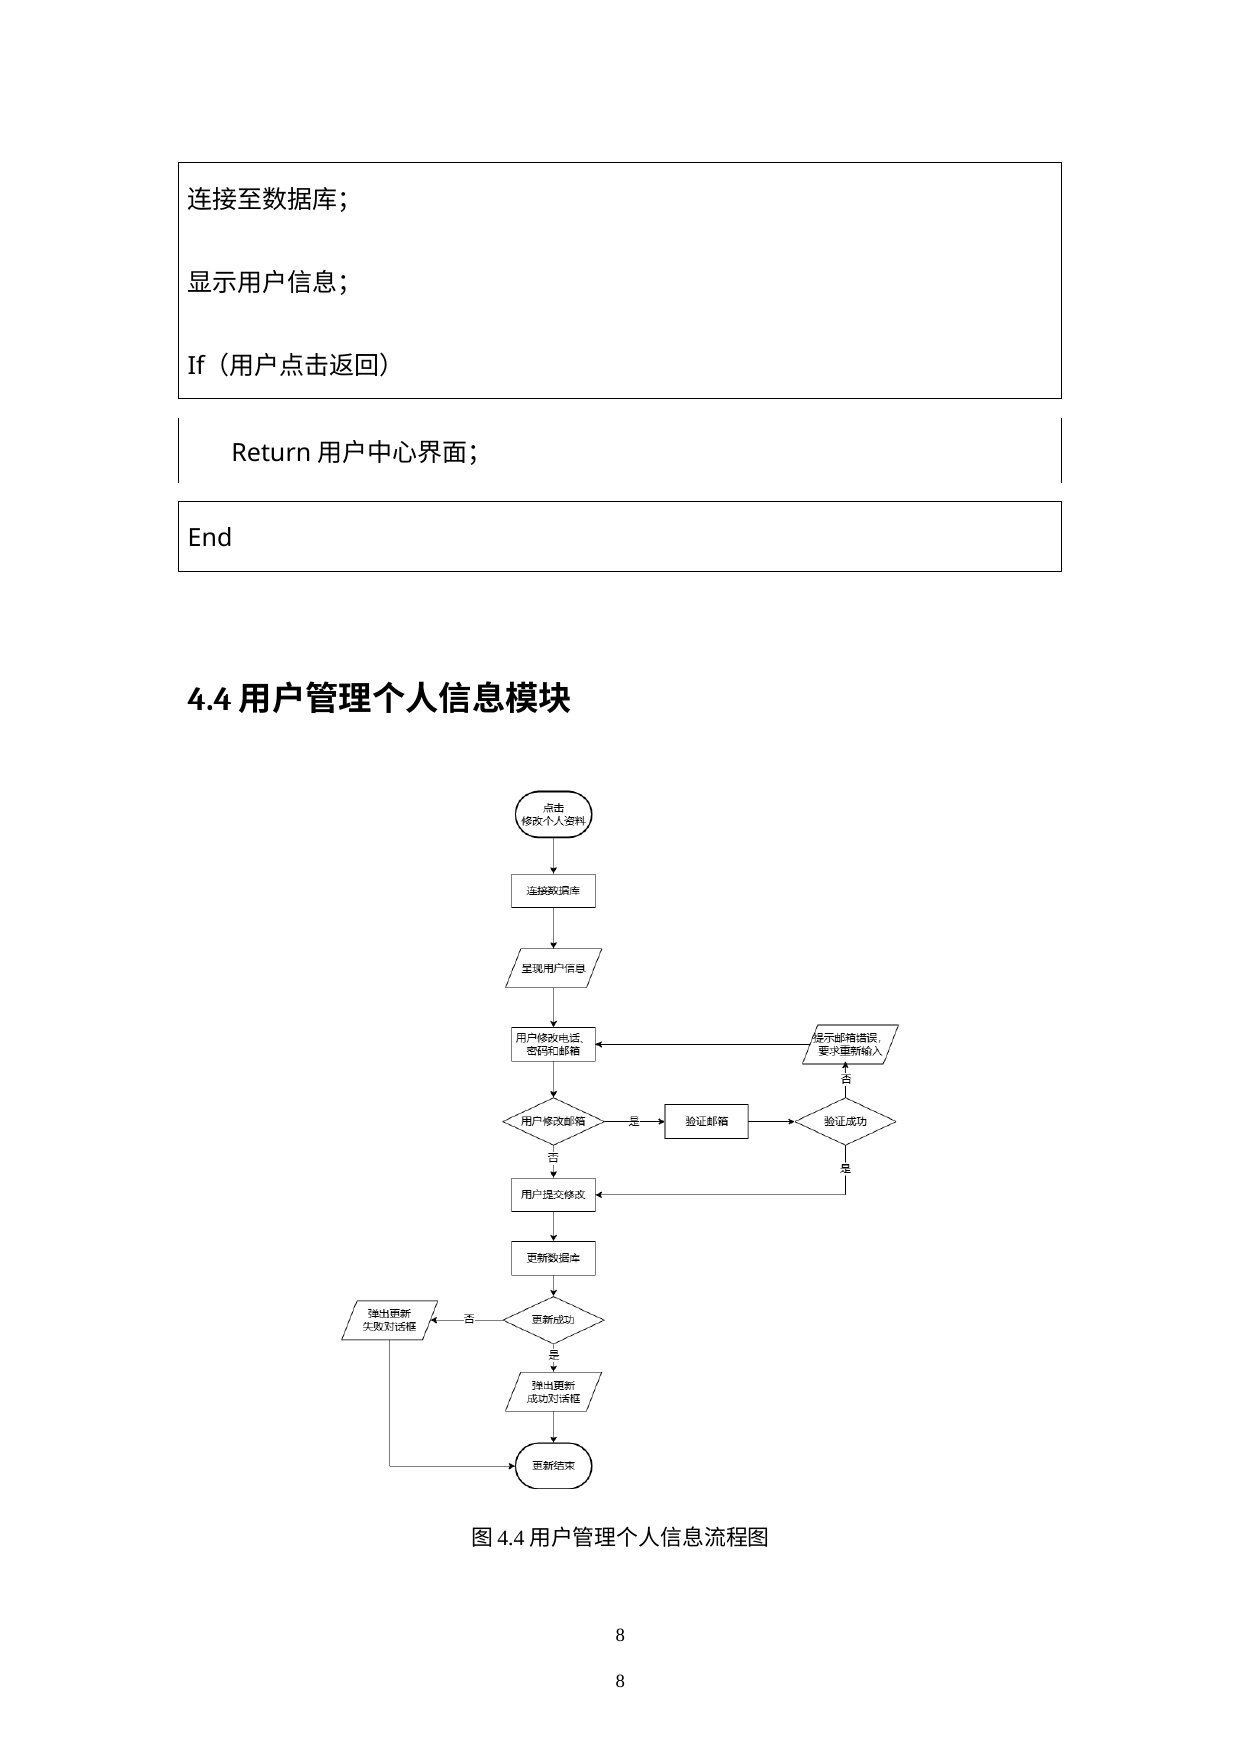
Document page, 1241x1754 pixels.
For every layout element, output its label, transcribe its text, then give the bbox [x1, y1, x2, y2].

text If（用户点击返回） [179, 328, 1061, 398]
text 显示用户信息； [179, 245, 1061, 313]
text Return 用户中心界面； [179, 418, 1061, 483]
text 连接至数据库； [179, 163, 1061, 230]
text End [179, 502, 1061, 571]
text 图4.4用户管理个人信息流程图 [187, 1519, 1053, 1552]
picture [341, 790, 899, 1489]
subtitle 4.4用户管理个人信息模块 [187, 663, 1053, 728]
